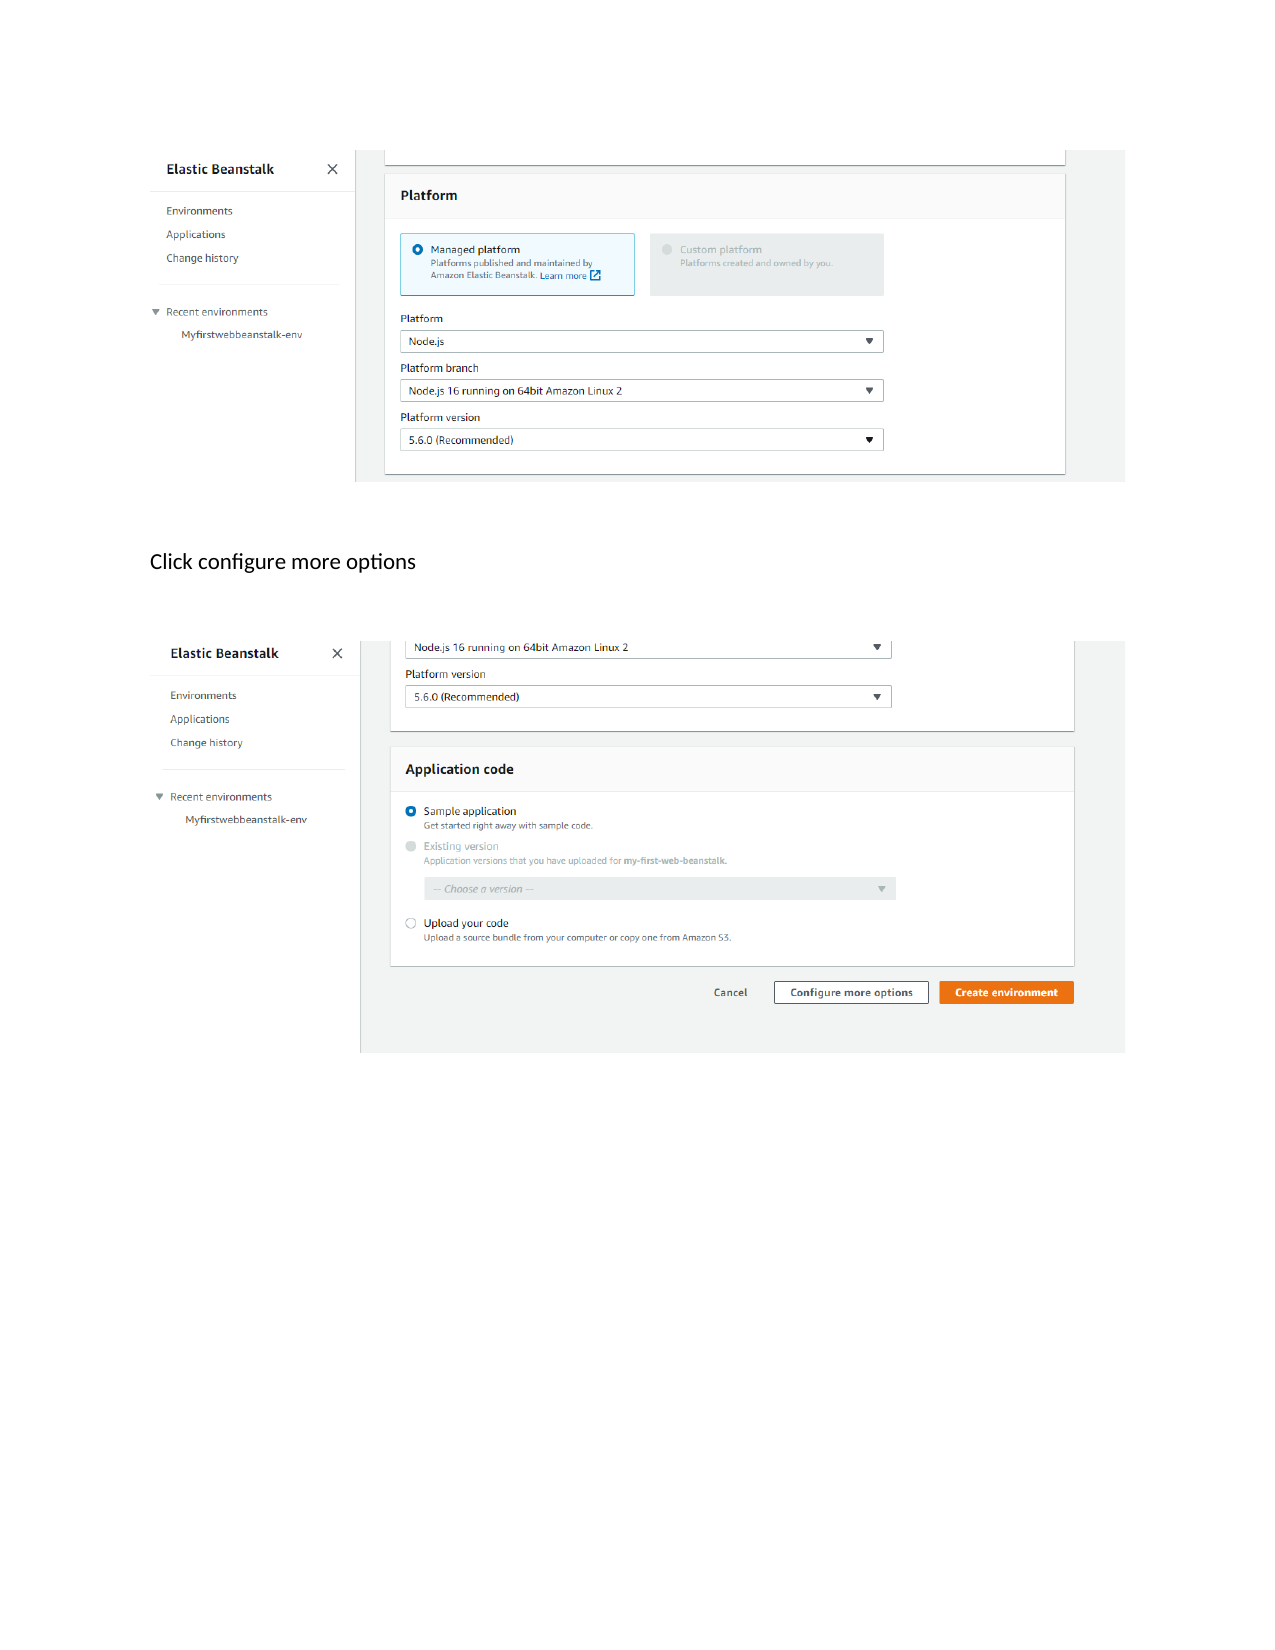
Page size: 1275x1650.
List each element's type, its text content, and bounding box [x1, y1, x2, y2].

picture [150, 641, 1125, 1053]
picture [150, 150, 1125, 482]
text Click configure more options [150, 547, 1125, 575]
